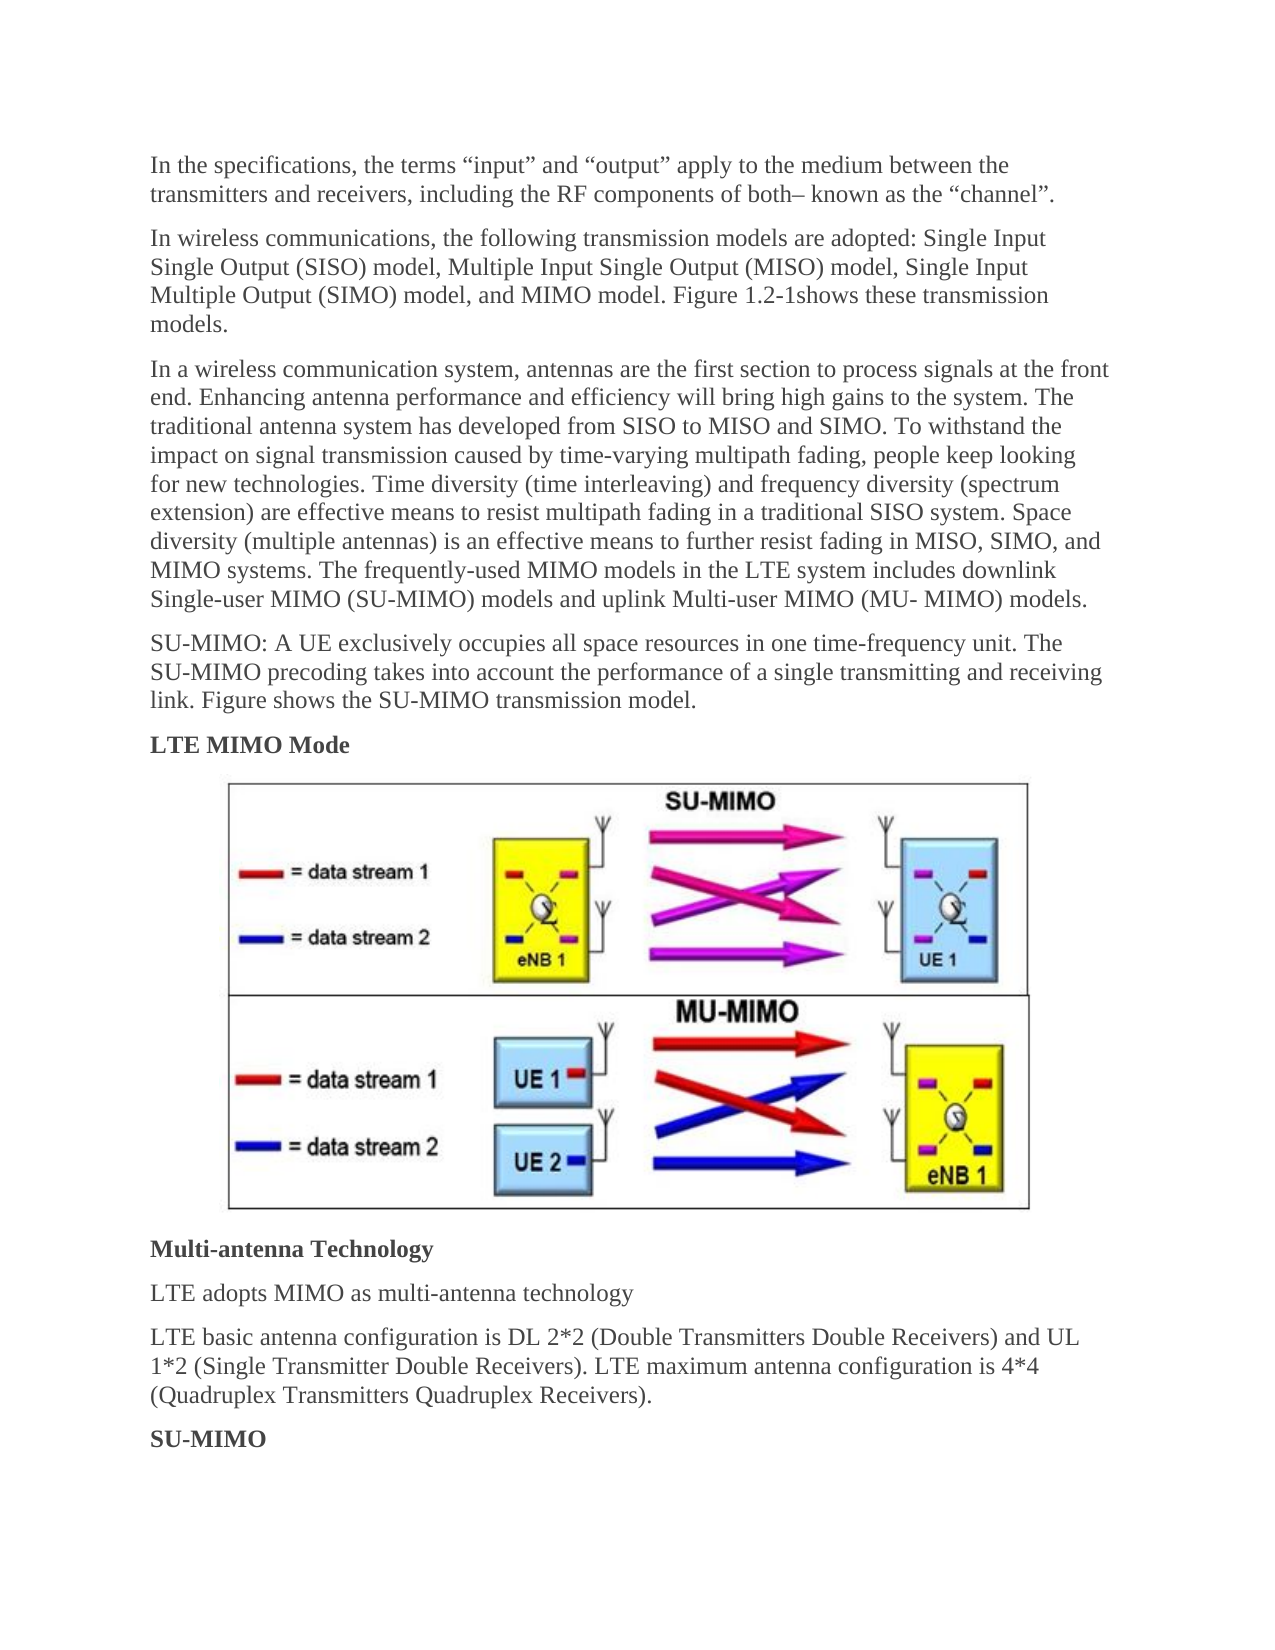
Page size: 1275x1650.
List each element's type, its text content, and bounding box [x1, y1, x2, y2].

text In wireless communications, the following transmission models are adopted: Single Input Single Output (SISO) model, Multiple Input Single Output (MISO) model, Single Input Multiple Output (SIMO) model, and MIMO model. Figure 1.2-1shows these transmission models. [150, 223, 1109, 338]
picture [219, 774, 1041, 1219]
text LTE MIMO Mode [150, 730, 1109, 759]
text LTE adopts MIMO as multi-antenna technology [150, 1278, 1109, 1307]
text SU-MIMO: A UE exclusively occupies all space resources in one time-frequency unit. The SU-MIMO precoding takes into account the performance of a single transmitting and receiving link. Figure shows the SU-MIMO transmission model. [150, 628, 1109, 714]
text LTE basic antenna configuration is DL 2*2 (Double Transmitters Double Receivers) and UL 1*2 (Single Transmitter Double Receivers). LTE maximum antenna configuration is 4*4 (Quadruplex Transmitters Quadruplex Receivers). [150, 1322, 1109, 1409]
text SU-MIMO [150, 1424, 1109, 1453]
text In a wireless communication system, antennas are the first section to process signals at the front end. Enhancing antenna performance and efficiency will bring high gains to the system. The traditional antenna system has developed from SISO to MISO and SIMO. To withstand the impact on signal transmission caused by time-varying multipath fading, people keep looking for new technologies. Time diversity (time interleaving) and frequency diversity (spectrum extension) are effective means to resist multipath fading in a traditional SISO system. Space diversity (multiple antennas) is an effective means to further resist fading in MISO, SIMO, and MIMO systems. The frequently-used MIMO models in the LTE system includes downlink Single-user MIMO (SU-MIMO) models and uplink Multi-user MIMO (MU- MIMO) models. [150, 354, 1109, 612]
text Multi-antenna Technology [150, 1234, 1109, 1262]
text In the specifications, the terms “input” and “output” apply to the medium between the transmitters and receivers, including the RF components of both– known as the “channel”. [150, 150, 1109, 207]
